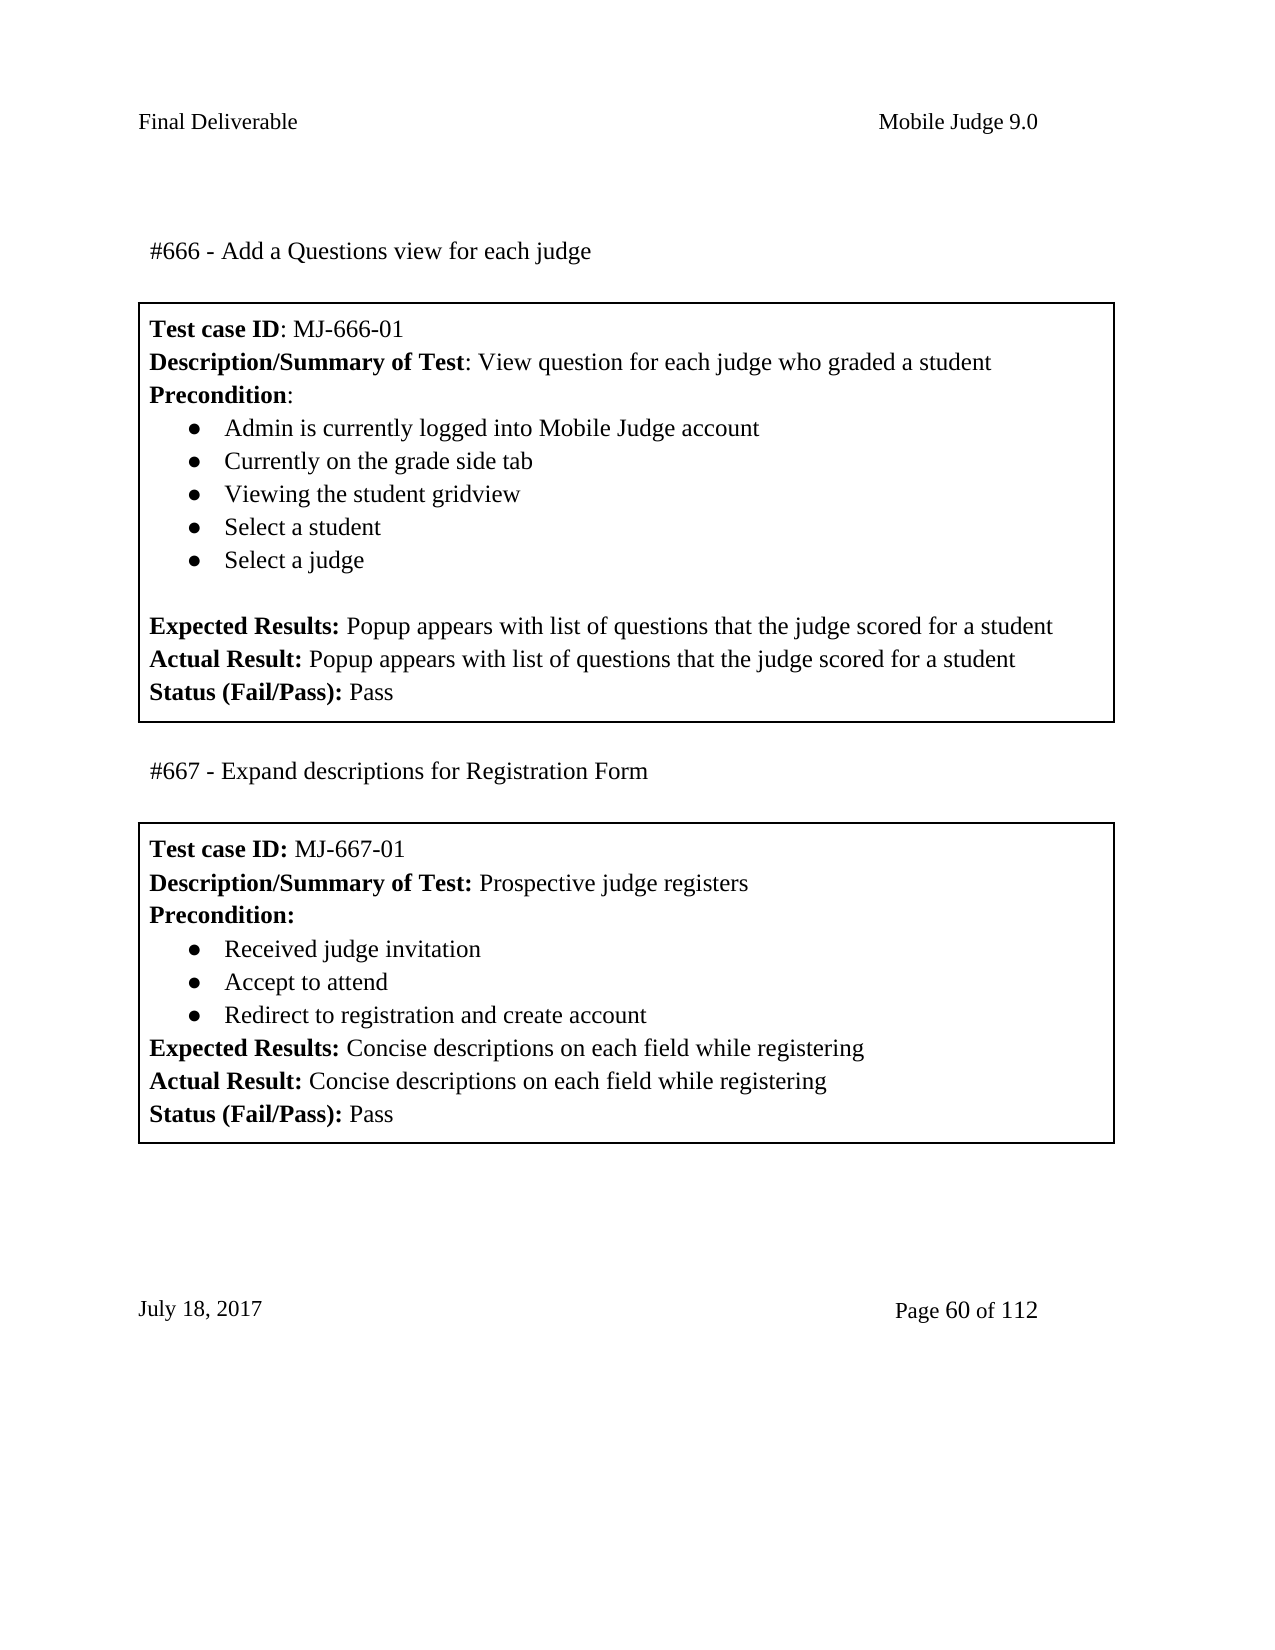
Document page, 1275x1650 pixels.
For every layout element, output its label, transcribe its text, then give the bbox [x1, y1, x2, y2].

table_header Test case ID: MJ-666-01 Description/Summary of Test: View question for each judge who graded a student Precondition: Admin is currently logged into Mobile Judge account Currently on the grade side tab Viewing the student gridview Select a student Select a judge Expected Results: Popup appears with list of questions that the judge scored for a student Actual Result: Popup appears with list of questions that the judge scored for a student Status (Fail/Pass): Pass [140, 304, 1113, 721]
table_header Test case ID: MJ-667-01 Description/Summary of Test: Prospective judge registers Precondition: Received judge invitation Accept to attend Redirect to registration and create account Expected Results: Concise descriptions on each field while registering Actual Result: Concise descriptions on each field while registering Status (Fail/Pass): Pass [140, 824, 1113, 1142]
text #667 - Expand descriptions for Registration Form [150, 756, 1125, 785]
text #666 - Add a Questions view for each judge [150, 236, 1125, 264]
